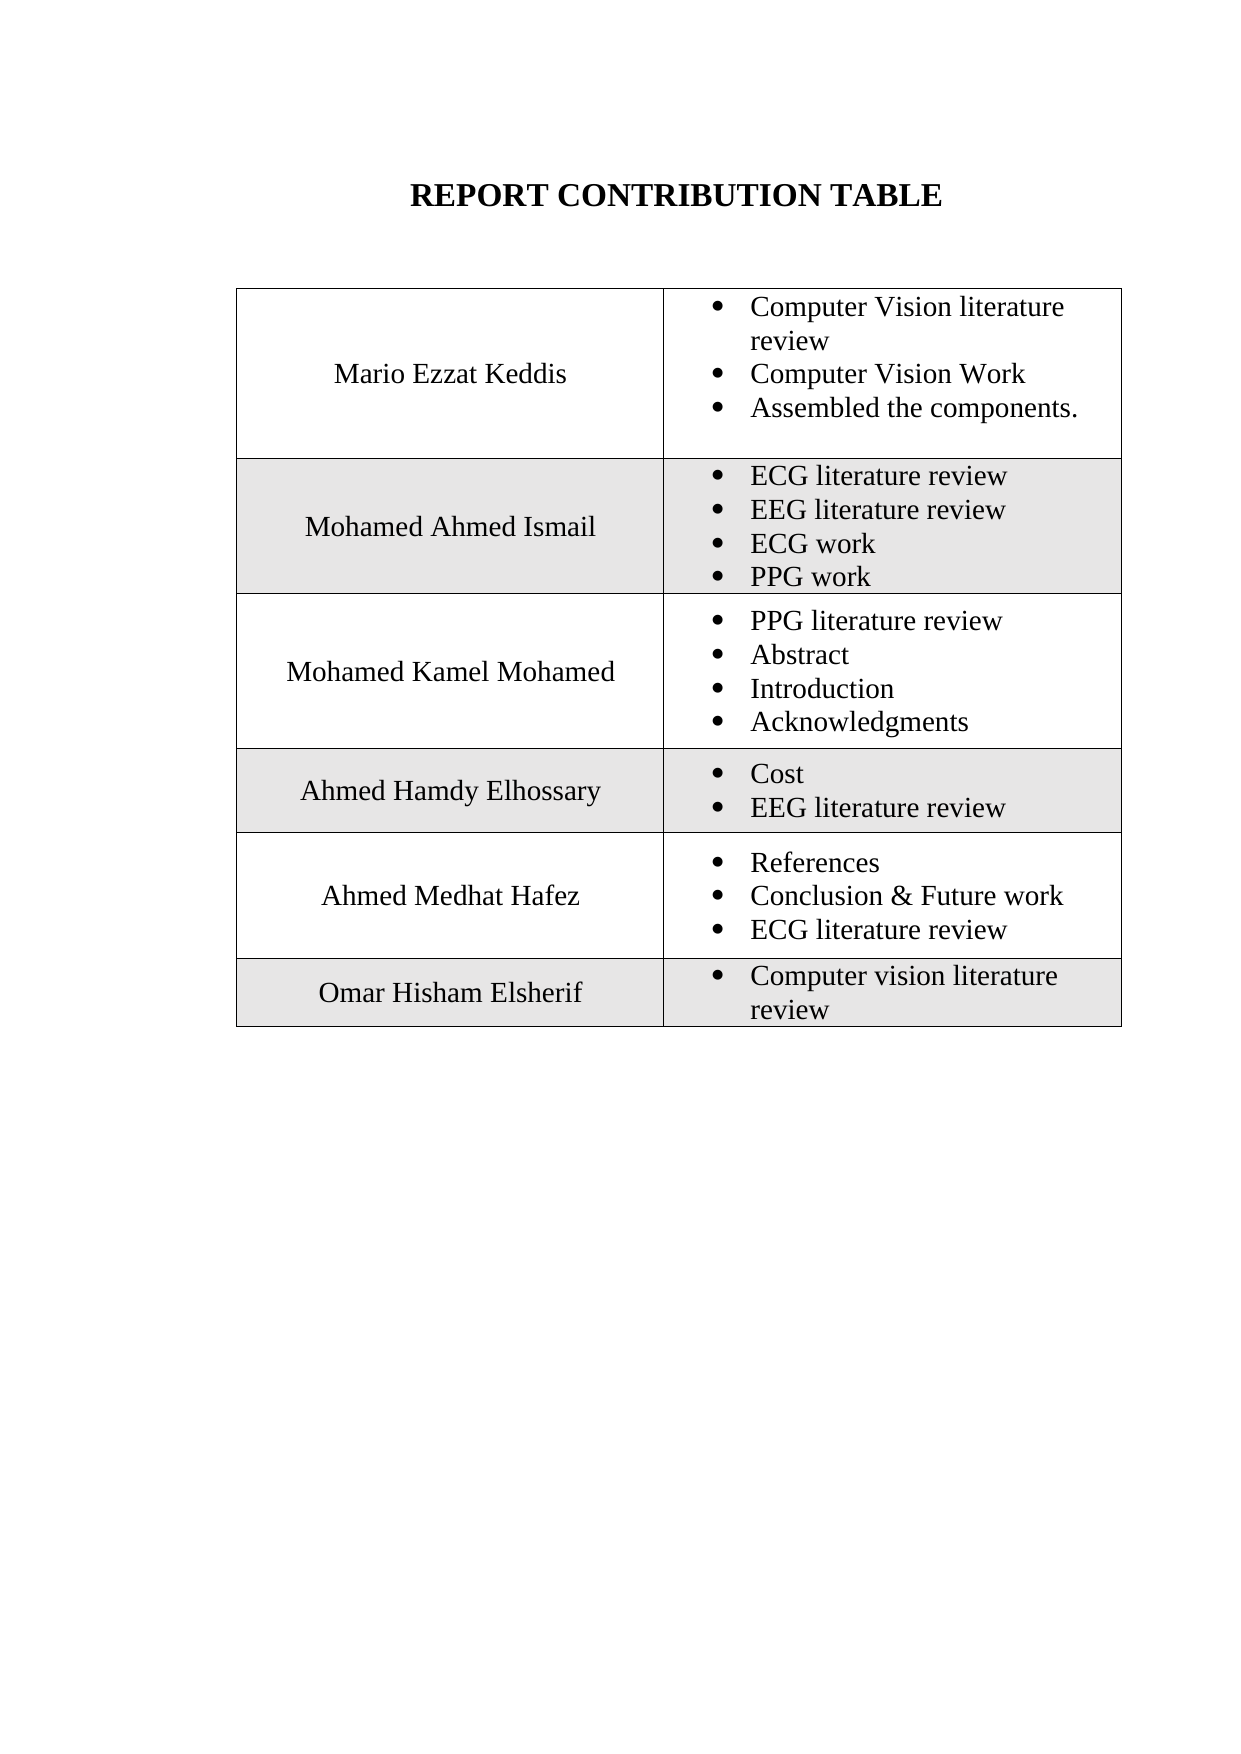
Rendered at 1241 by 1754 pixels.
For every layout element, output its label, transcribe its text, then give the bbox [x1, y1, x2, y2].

table_cell Ahmed Medhat Hafez [237, 833, 663, 957]
table_cell Computer vision literature review [664, 959, 1121, 1026]
table_cell Mohamed Ahmed Ismail [237, 459, 663, 593]
table_cell References Conclusion & Future work ECG literature review [664, 833, 1121, 957]
table_cell Omar Hisham Elsherif [237, 959, 663, 1026]
table_cell Ahmed Hamdy Elhossary [237, 749, 663, 832]
table_cell Cost EEG literature review [664, 749, 1121, 832]
table_header Mario Ezzat Keddis [237, 289, 663, 457]
table_cell PPG literature review Abstract Introduction Acknowledgments [664, 594, 1121, 748]
table_header Computer Vision literature review Computer Vision Work Assembled the components. [664, 289, 1121, 457]
table_cell Mohamed Kamel Mohamed [237, 594, 663, 748]
table_cell ECG literature review EEG literature review ECG work PPG work [664, 459, 1121, 593]
text Report Contribution Table [266, 175, 1087, 213]
